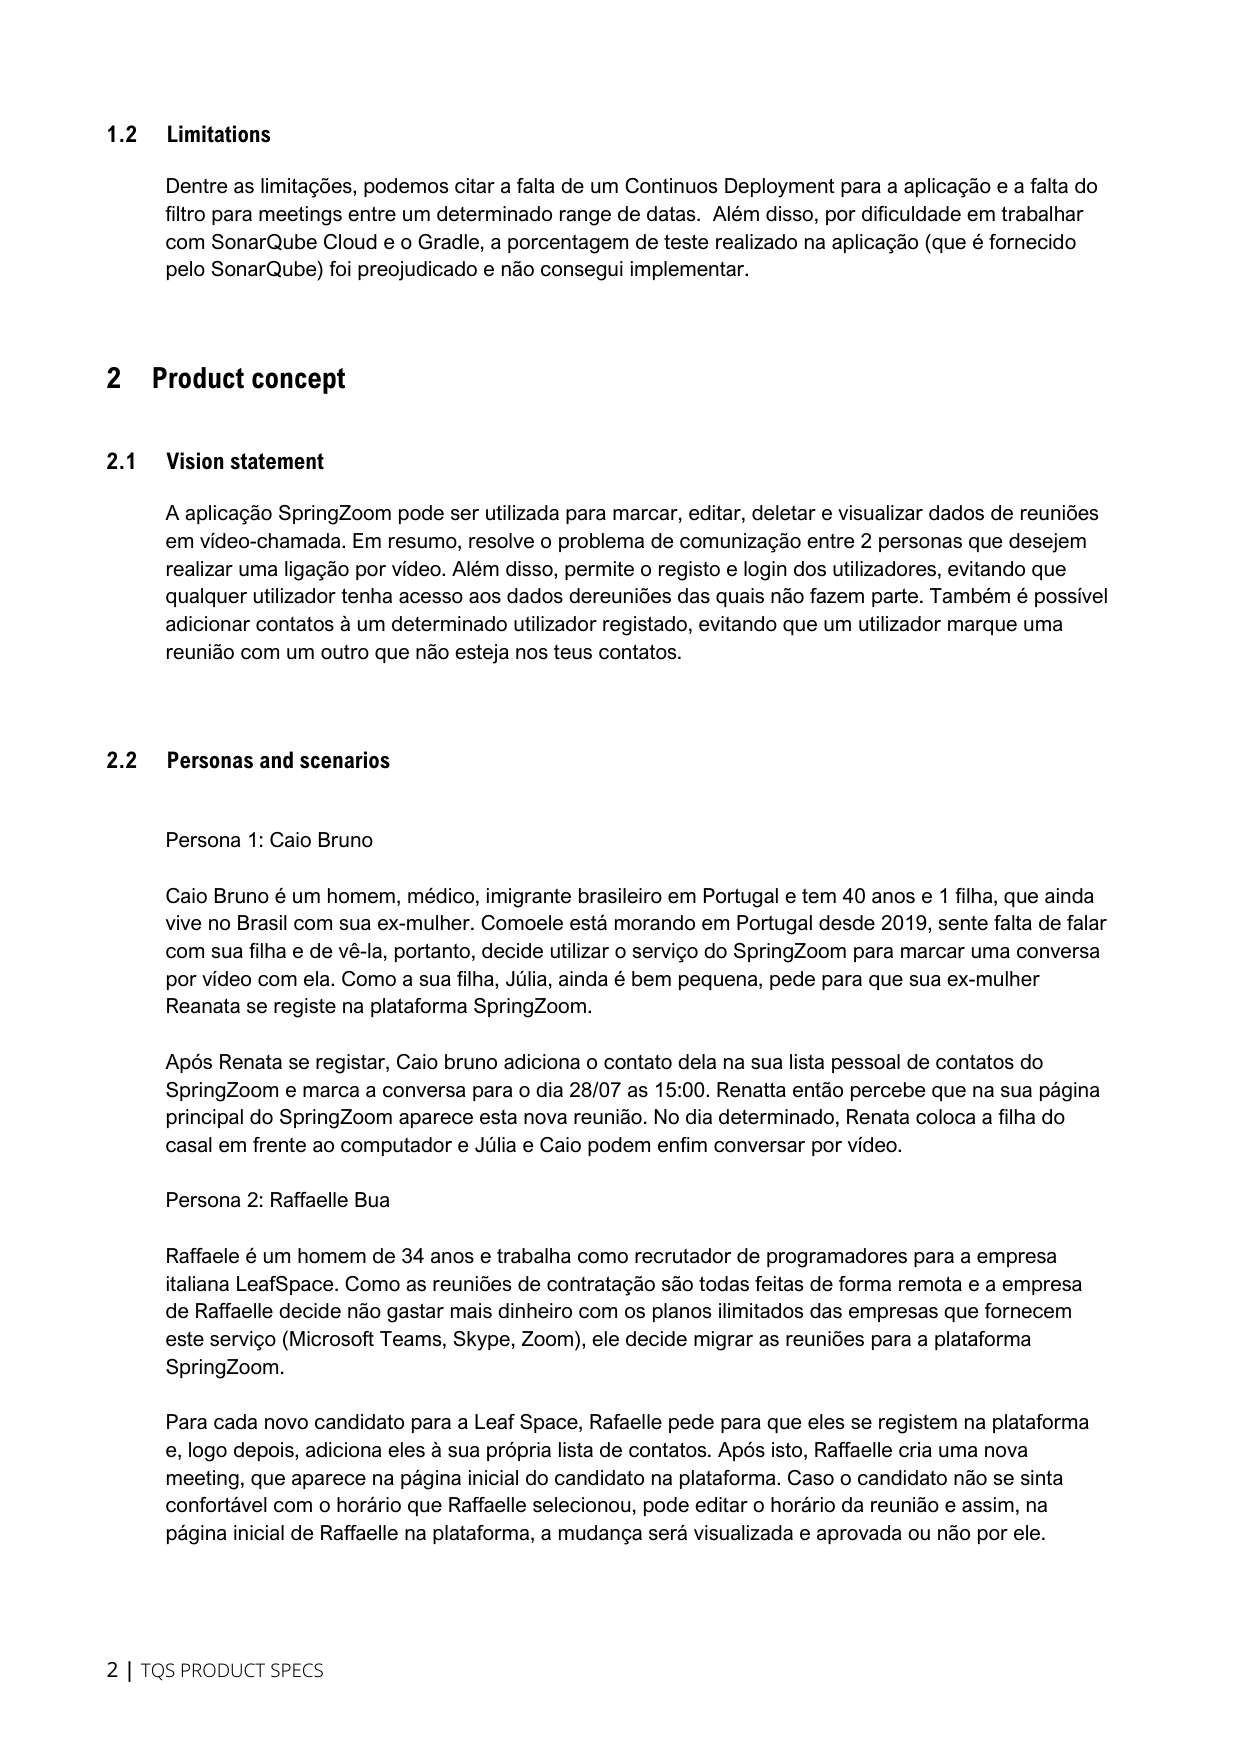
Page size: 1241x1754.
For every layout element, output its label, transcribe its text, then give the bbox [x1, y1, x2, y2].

text Caio Bruno é um homem, médico, imigrante brasileiro em Portugal e tem 40 anos e 1 filha, que ainda vive no Brasil com sua ex-mulher. Comoele está morando em Portugal desde 2019, sente falta de falar com sua filha e de vê-la, portanto, decide utilizar o serviço do SpringZoom para marcar uma conversa por vídeo com ela. Como a sua filha, Júlia, ainda é bem pequena, pede para que sua ex-mulher Reanata se registe na plataforma SpringZoom. [165, 883, 1110, 1019]
text Dentre as limitações, podemos citar a falta de um Continuos Deployment para a aplicação e a falta do filtro para meetings entre um determinado range de datas. Além disso, por dificuldade em trabalhar com SonarQube Cloud e o Gradle, a porcentagem de teste realizado na aplicação (que é fornecido pelo SonarQube) foi preojudicado e não consegui implementar. [165, 173, 1110, 282]
subtitle Personas and scenarios [106, 744, 1110, 774]
subtitle Product concept [106, 362, 1110, 395]
subtitle Vision statement [106, 445, 1110, 475]
text Persona 1: Caio Bruno [165, 827, 1110, 852]
text Raffaele é um homem de 34 anos e trabalha como recrutador de programadores para a empresa italiana LeafSpace. Como as reuniões de contratação são todas feitas de forma remota e a empresa de Raffaelle decide não gastar mais dinheiro com os planos ilimitados das empresas que fornecem este serviço (Microsoft Teams, Skype, Zoom), ele decide migrar as reuniões para a plataforma SpringZoom. [165, 1243, 1110, 1379]
text Após Renata se registar, Caio bruno adiciona o contato dela na sua lista pessoal de contatos do SpringZoom e marca a conversa para o dia 28/07 as 15:00. Renatta então percebe que na sua página principal do SpringZoom aparece esta nova reunião. No dia determinado, Renata coloca a filha do casal em frente ao computador e Júlia e Caio podem enfim conversar por vídeo. [165, 1049, 1110, 1157]
subtitle Limitations [106, 118, 1110, 148]
text Persona 2: Raffaelle Bua [165, 1187, 1110, 1213]
text Para cada novo candidato para a Leaf Space, Rafaelle pede para que eles se registem na plataforma e, logo depois, adiciona eles à sua própria lista de contatos. Após isto, Raffaelle cria uma nova meeting, que aparece na página inicial do candidato na plataforma. Caso o candidato não se sinta confortável com o horário que Raffaelle selecionou, pode editar o horário da reunião e assim, na página inicial de Raffaelle na plataforma, a mudança será visualizada e aprovada ou não por ele. [165, 1409, 1110, 1545]
text A aplicação SpringZoom pode ser utilizada para marcar, editar, deletar e visualizar dados de reuniões em vídeo-chamada. Em resumo, resolve o problema de comunização entre 2 personas que desejem realizar uma ligação por vídeo. Além disso, permite o registo e login dos utilizadores, evitando que qualquer utilizador tenha acesso aos dados dereuniões das quais não fazem parte. Também é possível adicionar contatos à um determinado utilizador registado, evitando que um utilizador marque uma reunião com um outro que não esteja nos teus contatos. [165, 500, 1110, 664]
